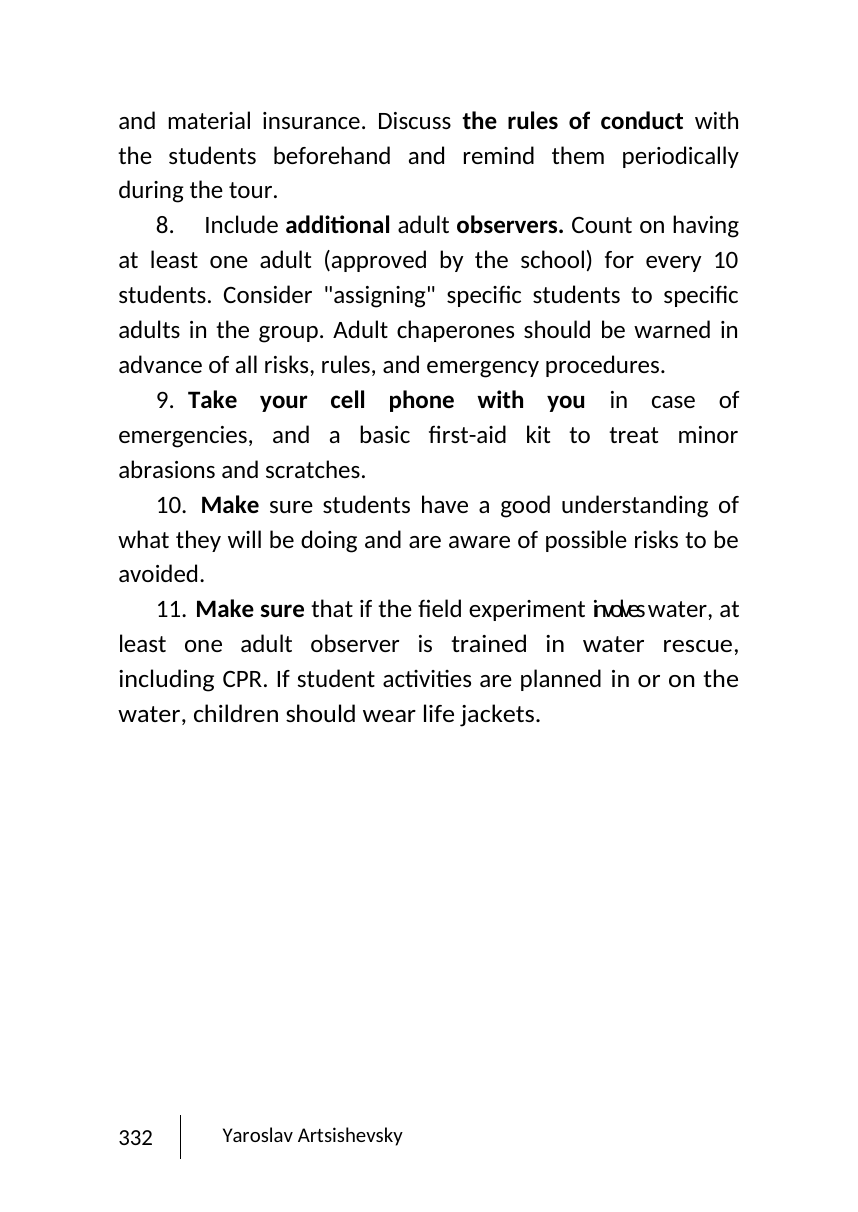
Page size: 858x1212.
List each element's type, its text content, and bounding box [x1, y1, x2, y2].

list Include additional adult observers. Count on having at least one adult (approved by the school) for every 10 students. Consider "assigning" specific students to specific adults in the group. Adult chaperones should be warned in advance of all risks, rules, and emergency procedures. [118, 209, 739, 380]
list Make sure that if the field experiment involves water, at least one adult observer is trained in water rescue, including CPR. If student activities are planned in or on the water, children should wear life jackets. [118, 593, 739, 728]
text and material insurance. Discuss the rules of conduct with the students beforehand and remind them periodically during the tour. [118, 105, 739, 205]
list Take your cell phone with you in case of emergencies, and a basic first-aid kit to treat minor abrasions and scratches. [118, 384, 739, 485]
list Make sure students have a good understanding of what they will be doing and are aware of possible risks to be avoided. [118, 489, 739, 589]
